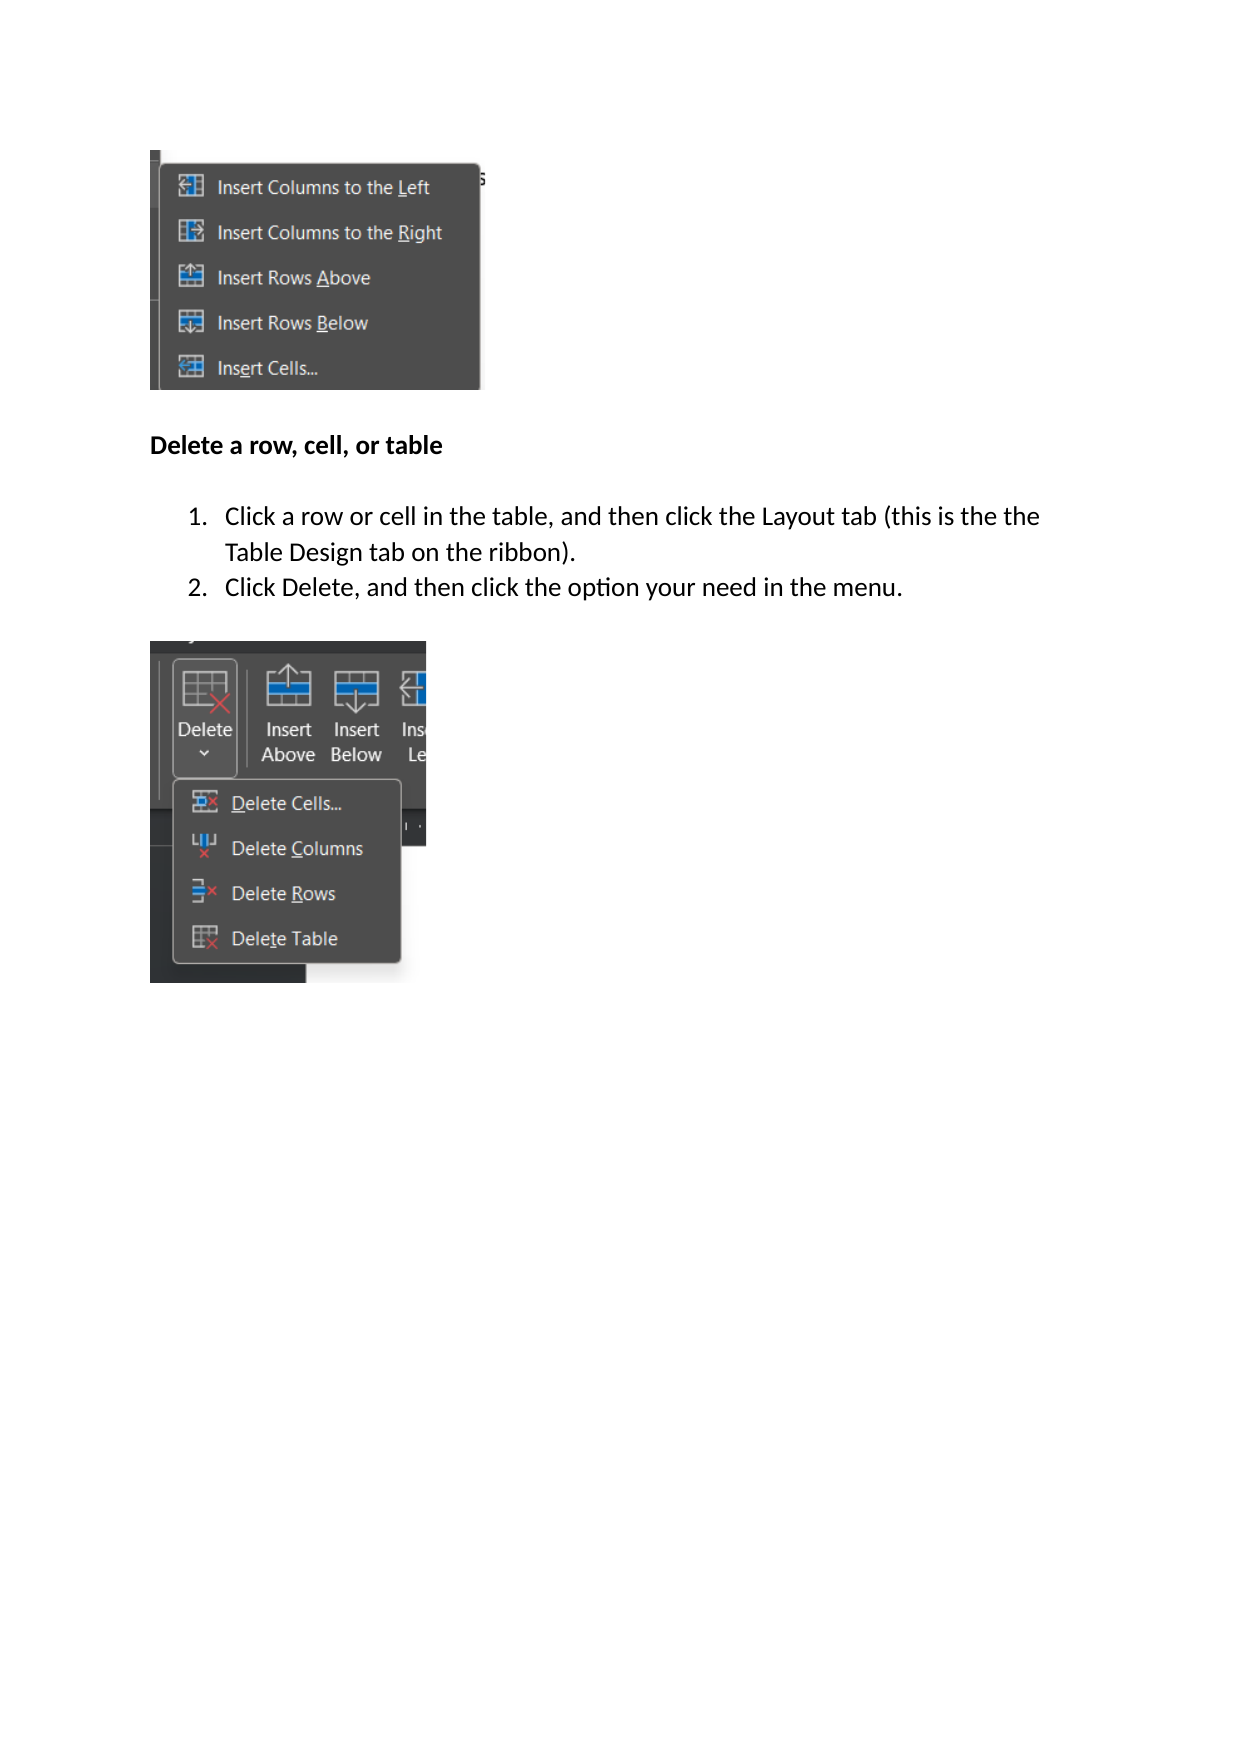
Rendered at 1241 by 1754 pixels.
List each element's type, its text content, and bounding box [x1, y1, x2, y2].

list Click Delete, and then click the option your need in the menu. [187, 570, 1090, 603]
picture [150, 641, 427, 983]
text Delete a row, cell, or table [150, 428, 1090, 461]
list Click a row or cell in the table, and then click the Layout tab (this is the the Table Design tab on the ribbon). [187, 499, 1090, 568]
picture [150, 150, 486, 390]
